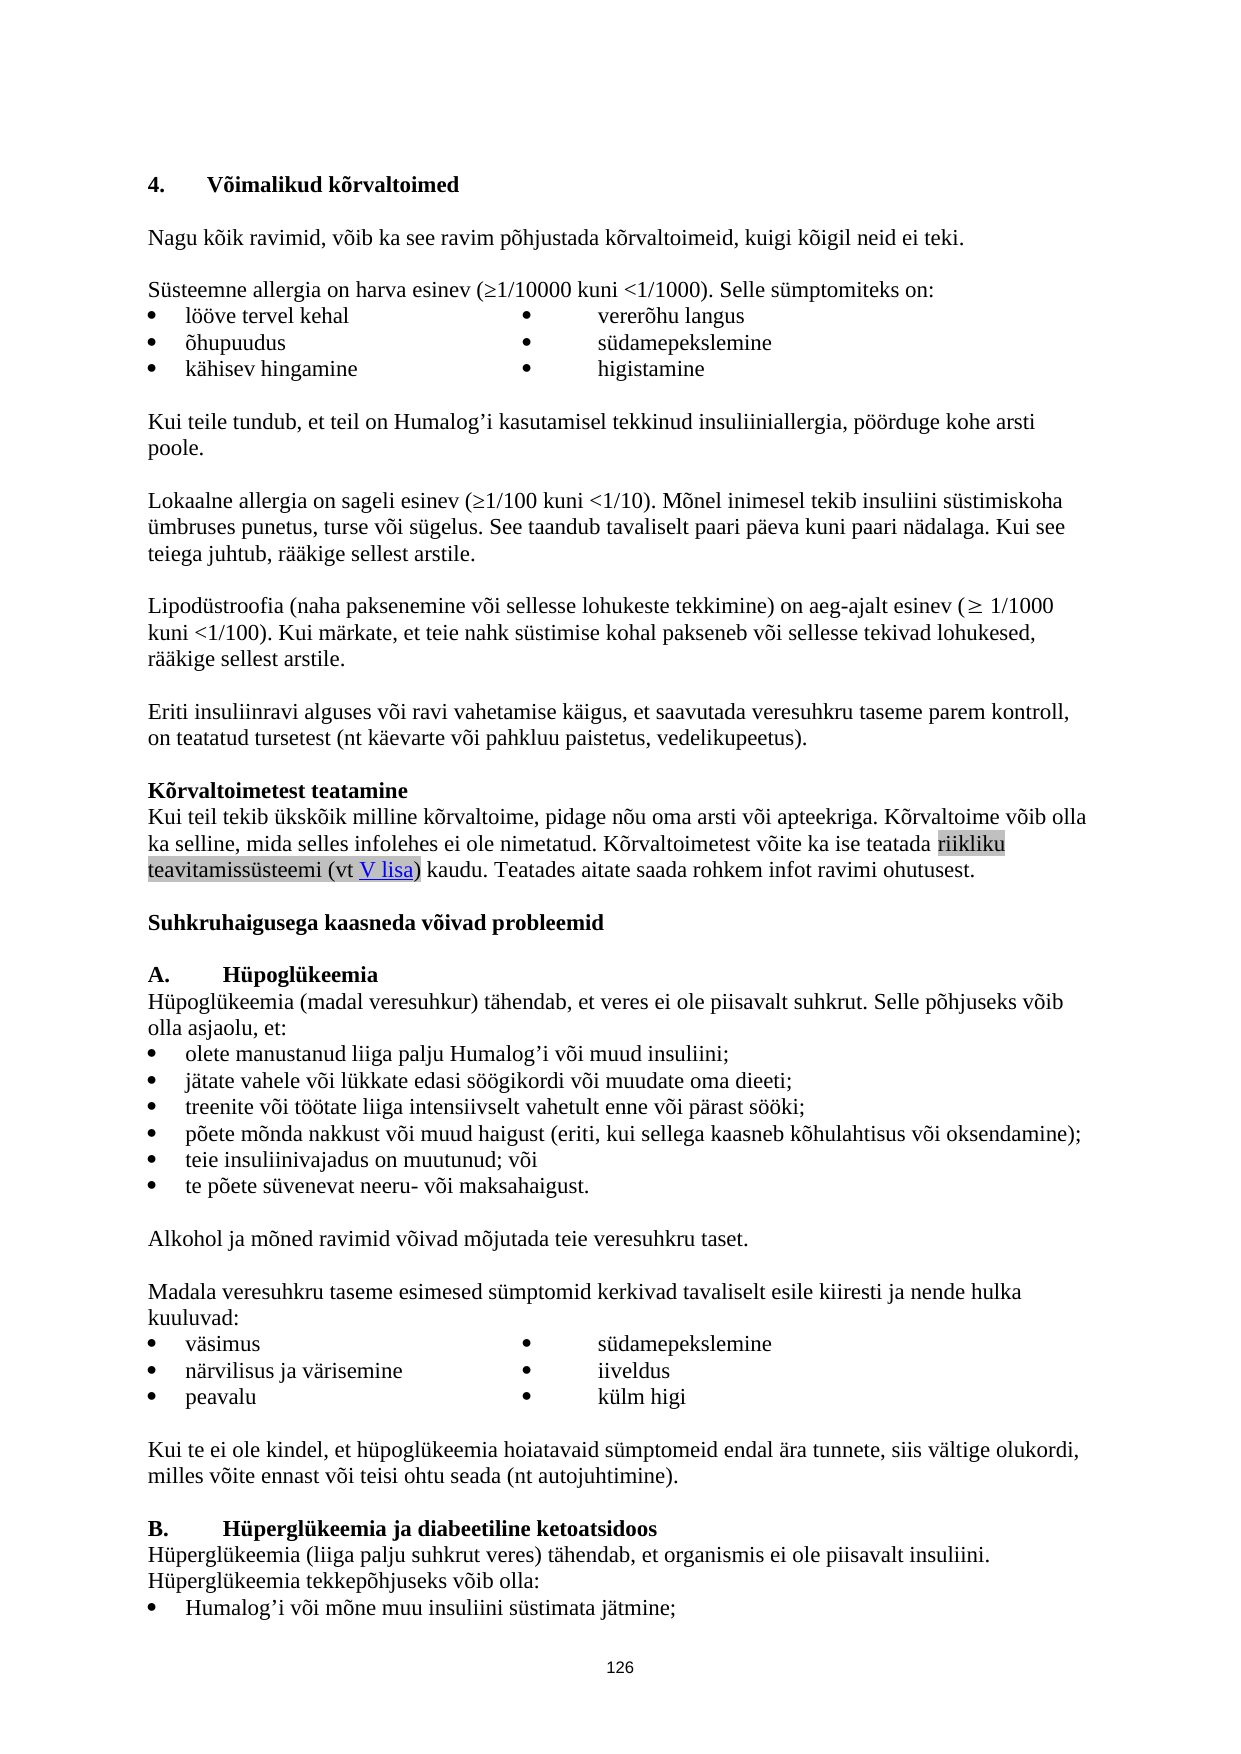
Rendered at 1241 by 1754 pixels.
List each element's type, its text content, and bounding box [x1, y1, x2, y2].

list õhupuudus südamepekslemine [148, 329, 1093, 355]
text Suhkruhaigusega kaasneda võivad probleemid [148, 909, 1093, 935]
list 4. Võimalikud kõrvaltoimed [148, 171, 1093, 197]
list Humalog’i või mõne muu insuliini süstimata jätmine; [148, 1594, 1093, 1620]
list põete mõnda nakkust või muud haigust (eriti, kui sellega kaasneb kõhulahtisus või oksendamine); [148, 1119, 1093, 1146]
text Kui teile tundub, et teil on Humalog’i kasutamisel tekkinud insuliiniallergia, pöörduge kohe arsti poole. [148, 408, 1093, 461]
list Kõrvaltoimetest teatamine [148, 777, 1093, 803]
text Lokaalne allergia on sageli esinev (≥1/100 kuni <1/10). Mõnel inimesel tekib insuliini süstimiskoha ümbruses punetus, turse või sügelus. See taandub tavaliselt paari päeva kuni paari nädalaga. Kui see teiega juhtub, rääkige sellest arstile. [148, 487, 1093, 566]
list Eriti insuliinravi alguses või ravi vahetamise käigus, et saavutada veresuhkru taseme parem kontroll, on teatatud tursetest (nt käevarte või pahkluu paistetus, vedelikupeetus). [148, 698, 1093, 751]
text Lipodüstroofia (naha paksenemine või sellesse lohukeste tekkimine) on aeg-ajalt esinev ( 1/1000 kuni <1/100). Kui märkate, et teie nahk süstimise kohal pakseneb või sellesse tekivad lohukesed, rääkige sellest arstile. [148, 592, 1093, 672]
list lööve tervel kehal vererõhu langus [148, 303, 1093, 329]
list kähisev hingamine higistamine [148, 355, 1093, 382]
list teie insuliinivajadus on muutunud; või [148, 1146, 1093, 1172]
list te põete süvenevat neeru- või maksahaigust. [148, 1172, 1093, 1199]
list Nagu kõik ravimid, võib ka see ravim põhjustada kõrvaltoimeid, kuigi kõigil neid ei teki. [148, 223, 1093, 250]
list peavalu külm higi [148, 1383, 1093, 1409]
list treenite või töötate liiga intensiivselt vahetult enne või pärast sööki; [148, 1093, 1093, 1119]
text Hüpoglükeemia (madal veresuhkur) tähendab, et veres ei ole piisavalt suhkrut. Selle põhjuseks võib olla asjaolu, et: [148, 988, 1093, 1041]
list Kui teil tekib ükskõik milline kõrvaltoime, pidage nõu oma arsti või apteekriga. Kõrvaltoime võib olla ka selline, mida selles infolehes ei ole nimetatud. Kõrvaltoimetest võite ka ise teatada riikliku teavitamissüsteemi (vt V lisa) kaudu. Teatades aitate saada rohkem infot ravimi ohutusest. [148, 803, 1093, 882]
text B. Hüperglükeemia ja diabeetiline ketoatsidoos [148, 1515, 1093, 1541]
list närvilisus ja värisemine iiveldus [148, 1357, 1093, 1383]
list väsimus südamepekslemine [148, 1330, 1093, 1357]
text Kui te ei ole kindel, et hüpoglükeemia hoiatavaid sümptomeid endal ära tunnete, siis vältige olukordi, milles võite ennast või teisi ohtu seada (nt autojuhtimine). [148, 1436, 1093, 1488]
text Alkohol ja mõned ravimid võivad mõjutada teie veresuhkru taset. [148, 1225, 1093, 1251]
text Süsteemne allergia on harva esinev (≥1/10000 kuni <1/1000). Selle sümptomiteks on: [148, 276, 1093, 303]
text Madala veresuhkru taseme esimesed sümptomid kerkivad tavaliselt esile kiiresti ja nende hulka kuuluvad: [148, 1278, 1093, 1330]
list olete manustanud liiga palju Humalog’i või muud insuliini; [148, 1041, 1093, 1067]
text Hüperglükeemia (liiga palju suhkrut veres) tähendab, et organismis ei ole piisavalt insuliini. Hüperglükeemia tekkepõhjuseks võib olla: [148, 1541, 1093, 1594]
text A. Hüpoglükeemia [148, 961, 1093, 988]
list jätate vahele või lükkate edasi söögikordi või muudate oma dieeti; [148, 1067, 1093, 1093]
